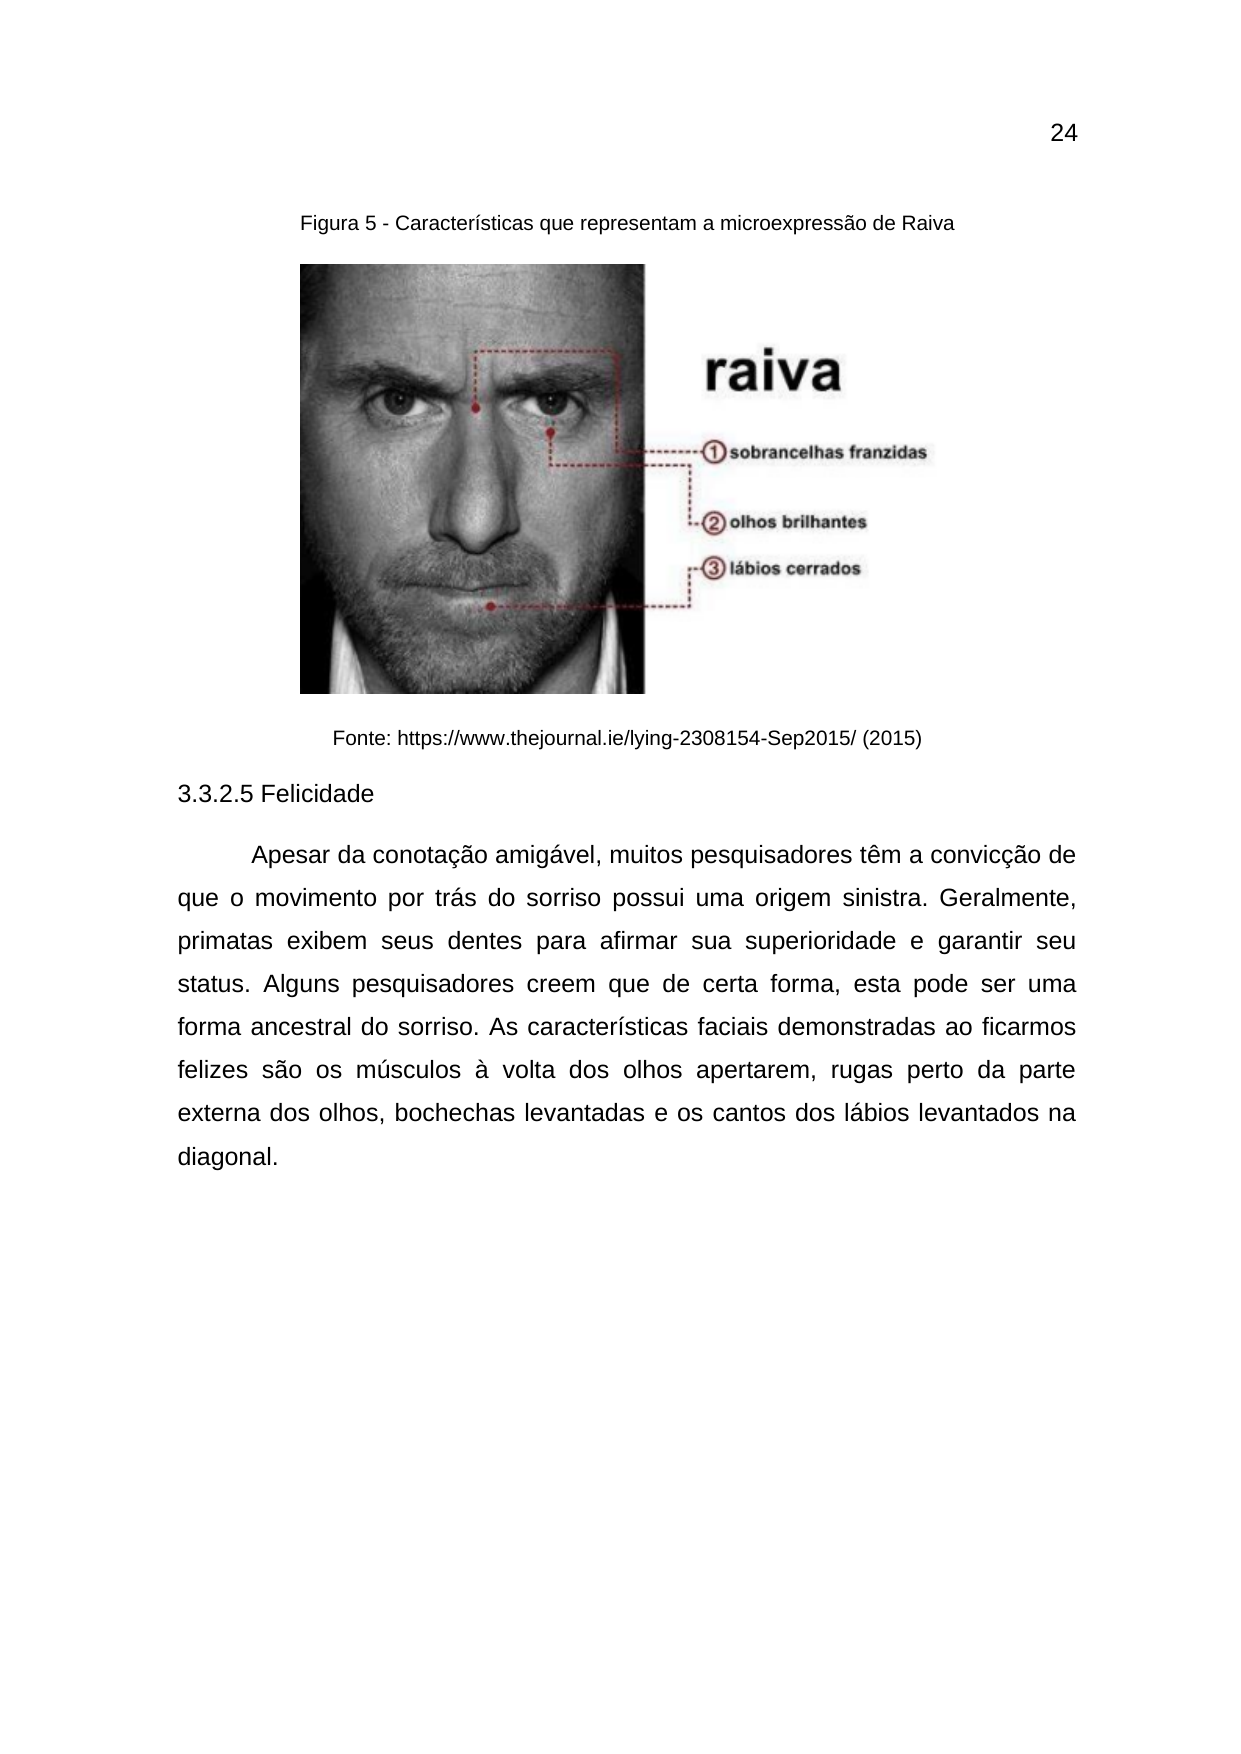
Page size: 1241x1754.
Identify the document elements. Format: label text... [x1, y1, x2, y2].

text Fonte: https://www.thejournal.ie/lying-2308154-Sep2015/ (2015) [177, 726, 1078, 749]
text Apesar da conotação amigável, muitos pesquisadores têm a convicção de que o movimento por trás do sorriso possui uma origem sinistra. Geralmente, primatas exibem seus dentes para afirmar sua superioridade e garantir seu status. Alguns pesquisadores creem que de certa forma, esta pode ser uma forma ancestral do sorriso. As características faciais demonstradas ao ficarmos felizes são os músculos à volta dos olhos apertarem, rugas perto da parte externa dos olhos, bochechas levantadas e os cantos dos lábios levantados na diagonal. [177, 840, 1078, 1170]
subtitle 3.3.2.5 Felicidade [177, 779, 1078, 808]
text Figura 5 - Características que representam a microexpressão de Raiva [177, 211, 1078, 234]
picture [300, 264, 955, 694]
